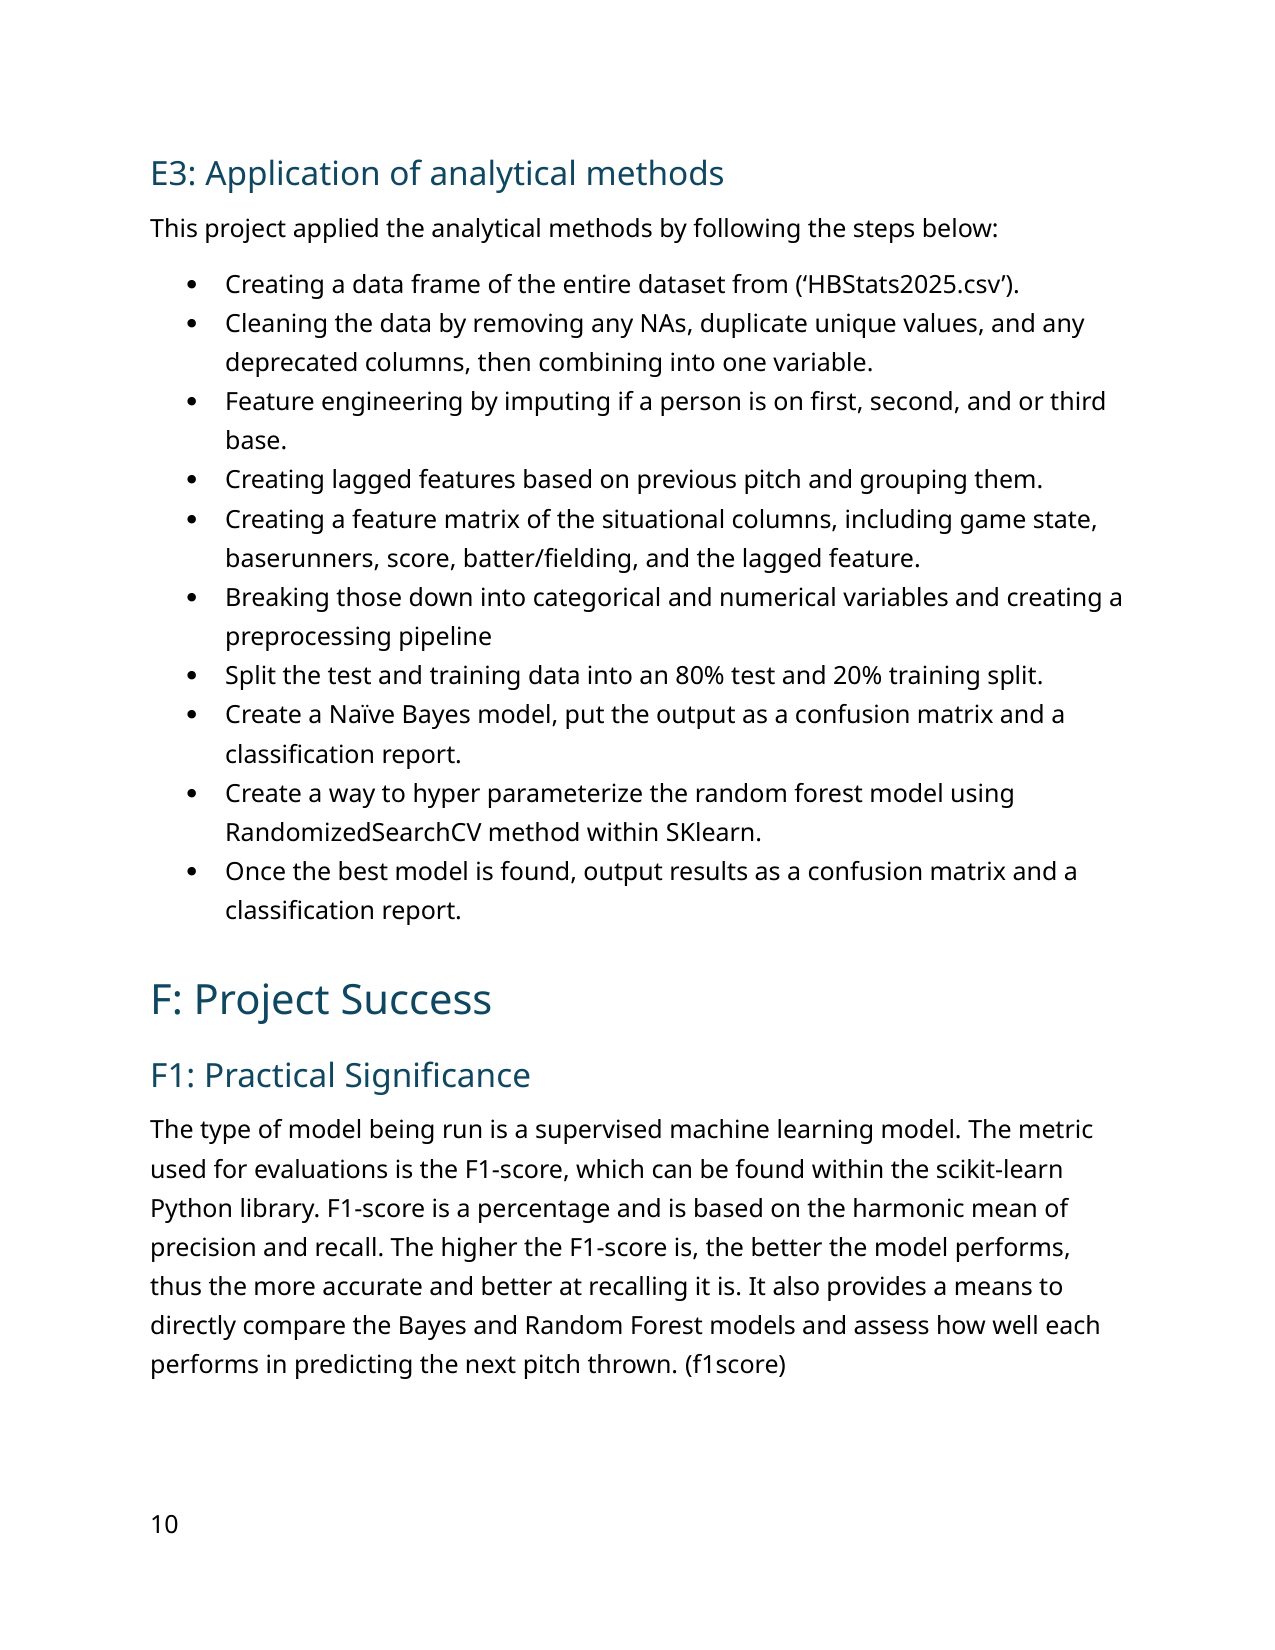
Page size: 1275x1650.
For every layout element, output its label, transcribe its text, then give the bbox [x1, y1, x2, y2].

text The type of model being run is a supervised machine learning model. The metric used for evaluations is the F1-score, which can be found within the scikit-learn Python library. F1-score is a percentage and is based on the harmonic mean of precision and recall. The higher the F1-score is, the better the model performs, thus the more accurate and better at recalling it is. It also provides a means to directly compare the Bayes and Random Forest models and assess how well each performs in predicting the next pitch thrown. [150, 1112, 1125, 1381]
list Breaking those down into categorical and numerical variables and creating a preprocessing pipeline [187, 580, 1125, 653]
list Creating a feature matrix of the situational columns, including game state, baserunners, score, batter/fielding, and the lagged feature. [187, 501, 1125, 574]
list Creating lagged features based on previous pitch and grouping them. [187, 462, 1125, 496]
text This project applied the analytical methods by following the steps below: [150, 211, 1125, 244]
subtitle F: Project Success [150, 970, 1125, 1026]
list Once the best model is found, output results as a confusion matrix and a classification report. [187, 854, 1125, 927]
list Feature engineering by imputing if a person is on first, second, and or third base. [187, 384, 1125, 457]
list Cleaning the data by removing any NAs, duplicate unique values, and any deprecated columns, then combining into one variable. [187, 306, 1125, 379]
list Split the test and training data into an 80% test and 20% training split. [187, 658, 1125, 692]
subtitle E3: Application of analytical methods [150, 150, 1125, 195]
list Create a Naïve Bayes model, put the output as a confusion matrix and a classification report. [187, 697, 1125, 770]
list Creating a data frame of the entire dataset from (‘HBStats2025.csv’). [187, 266, 1125, 300]
subtitle F1: Practical Significance [150, 1052, 1125, 1097]
list Create a way to hyper parameterize the random forest model using RandomizedSearchCV method within SKlearn. [187, 776, 1125, 849]
